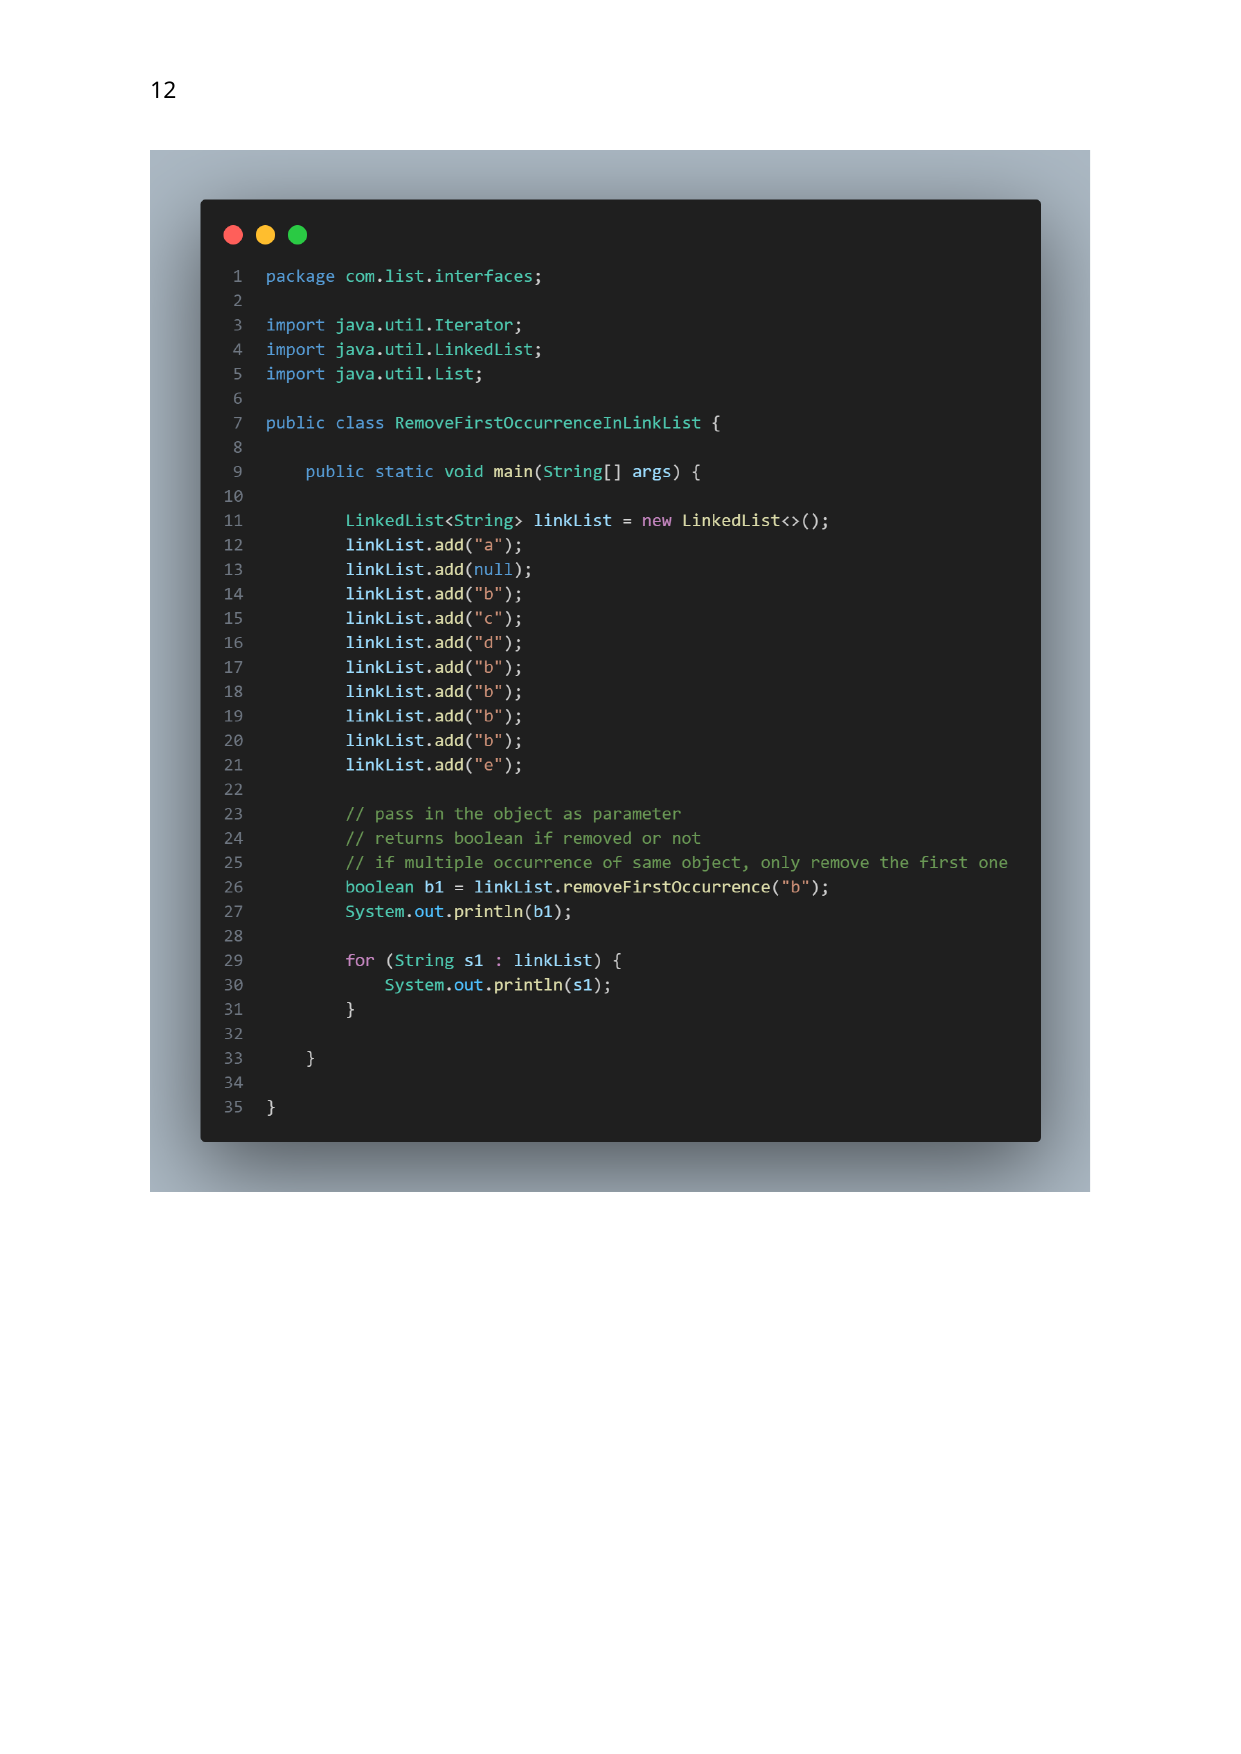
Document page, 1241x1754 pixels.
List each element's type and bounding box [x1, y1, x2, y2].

picture [150, 150, 1091, 1192]
